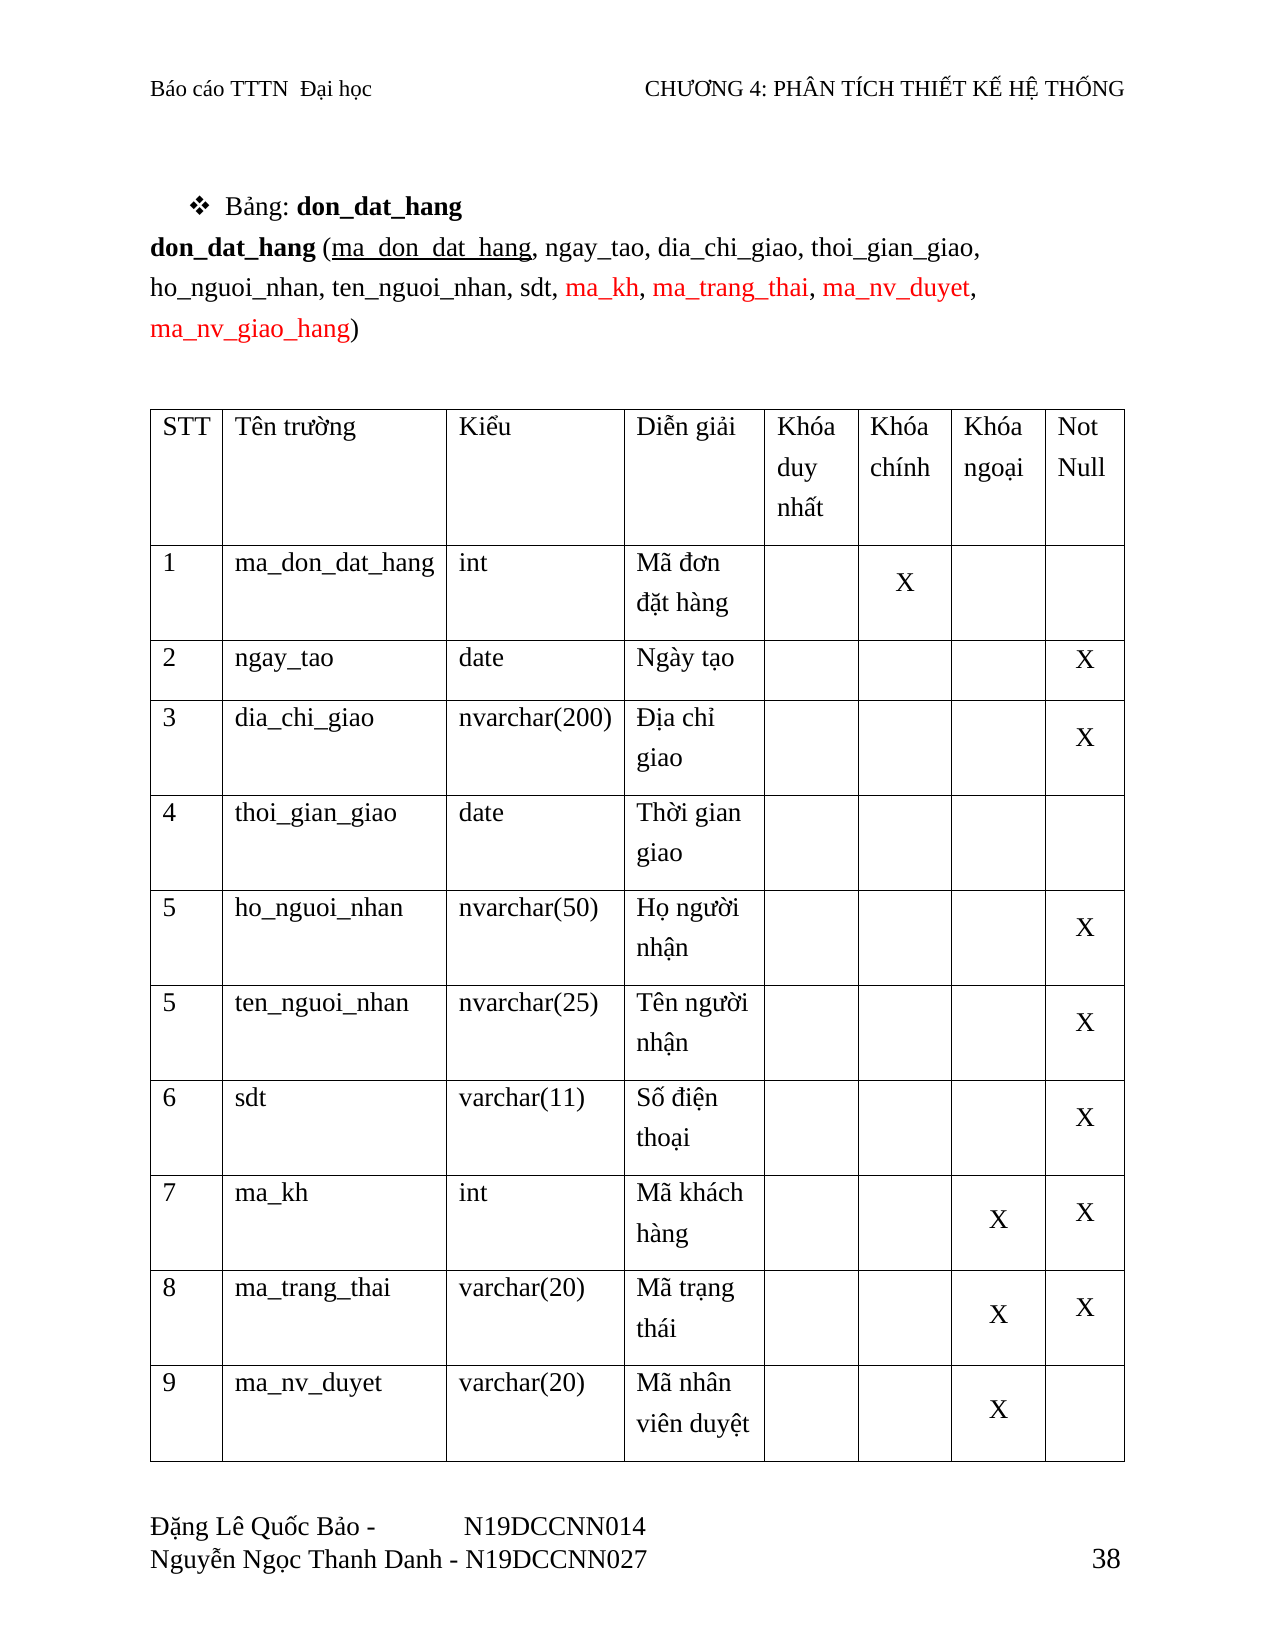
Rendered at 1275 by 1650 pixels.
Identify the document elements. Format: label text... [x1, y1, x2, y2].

table_cell X [1046, 1081, 1124, 1175]
table_cell ho_nguoi_nhan [223, 891, 446, 985]
table_cell Mã khách hàng [625, 1176, 764, 1270]
table_cell [765, 546, 858, 640]
table_header Khóa chính [859, 410, 951, 545]
table_cell nvarchar(50) [447, 891, 624, 985]
table_cell [859, 891, 951, 985]
table_cell X [1046, 1271, 1124, 1365]
table_cell Thời gian giao [625, 796, 764, 890]
table_cell ma_nv_duyet [223, 1366, 446, 1461]
table_cell nvarchar(25) [447, 986, 624, 1080]
table_cell [859, 1271, 951, 1365]
table_header Khóa ngoại [952, 410, 1045, 545]
table_header Diễn giải [625, 410, 764, 545]
table_cell [765, 701, 858, 795]
table_cell dia_chi_giao [223, 701, 446, 795]
table_cell ten_nguoi_nhan [223, 986, 446, 1080]
table_cell thoi_gian_giao [223, 796, 446, 890]
table_cell [952, 701, 1045, 795]
table_cell [859, 1081, 951, 1175]
table_cell date [447, 641, 624, 700]
table_cell X [1046, 986, 1124, 1080]
text don_dat_hang (ma_don_dat_hang, ngay_tao, dia_chi_giao, thoi_gian_giao, ho_nguoi_nhan, ten_nguoi_nhan, sdt, ma_kh, ma_trang_thai, ma_nv_duyet, ma_nv_giao_hang) [150, 231, 1125, 343]
table_cell nvarchar(200) [447, 701, 624, 795]
table_cell Địa chỉ giao [625, 701, 764, 795]
table_cell X [952, 1176, 1045, 1270]
table_cell Mã trạng thái [625, 1271, 764, 1365]
table_cell ma_kh [223, 1176, 446, 1270]
table_cell Số điện thoại [625, 1081, 764, 1175]
table_cell 3 [151, 701, 222, 795]
table_cell X [859, 546, 951, 640]
table_cell X [952, 1271, 1045, 1365]
table_cell [859, 986, 951, 1080]
table_cell int [447, 1176, 624, 1270]
table_cell [952, 1081, 1045, 1175]
table_header Khóa duy nhất [765, 410, 858, 545]
table_cell 8 [151, 1271, 222, 1365]
table_cell [859, 1366, 951, 1461]
table_header Not Null [1046, 410, 1124, 545]
table_header Tên trường [223, 410, 446, 545]
table_cell Mã đơn đặt hàng [625, 546, 764, 640]
table_cell Họ người nhận [625, 891, 764, 985]
table_cell date [447, 796, 624, 890]
table_cell [952, 796, 1045, 890]
table_header Kiểu [447, 410, 624, 545]
table_cell [765, 1176, 858, 1270]
table_cell X [1046, 1176, 1124, 1270]
table_cell 9 [151, 1366, 222, 1461]
table_cell 5 [151, 891, 222, 985]
table_cell [765, 1366, 858, 1461]
table_cell 7 [151, 1176, 222, 1270]
table_cell 5 [151, 986, 222, 1080]
table_cell [765, 891, 858, 985]
table_cell [859, 796, 951, 890]
table_cell 1 [151, 546, 222, 640]
table_cell [765, 986, 858, 1080]
table_cell X [1046, 641, 1124, 700]
table_cell varchar(20) [447, 1366, 624, 1461]
table_cell [765, 641, 858, 700]
table_cell [952, 891, 1045, 985]
table_cell Mã nhân viên duyệt [625, 1366, 764, 1461]
table_cell [859, 701, 951, 795]
table_cell X [1046, 701, 1124, 795]
list Bảng: don_dat_hang [187, 190, 1125, 222]
table_cell sdt [223, 1081, 446, 1175]
table_cell [859, 1176, 951, 1270]
table_cell [859, 641, 951, 700]
table_cell [1046, 1366, 1124, 1461]
table_cell ngay_tao [223, 641, 446, 700]
table_cell [765, 1271, 858, 1365]
table_cell [1046, 546, 1124, 640]
table_cell 2 [151, 641, 222, 700]
table_cell [952, 546, 1045, 640]
table_cell [952, 986, 1045, 1080]
table_cell [1046, 796, 1124, 890]
table_cell Tên người nhận [625, 986, 764, 1080]
table_cell [765, 1081, 858, 1175]
table_cell varchar(11) [447, 1081, 624, 1175]
table_cell X [952, 1366, 1045, 1461]
table_cell 6 [151, 1081, 222, 1175]
table_cell ma_don_dat_hang [223, 546, 446, 640]
table_cell int [447, 546, 624, 640]
table_cell [952, 641, 1045, 700]
table_header STT [151, 410, 222, 545]
table_cell 4 [151, 796, 222, 890]
table_cell X [1046, 891, 1124, 985]
table_cell Ngày tạo [625, 641, 764, 700]
table_cell [765, 796, 858, 890]
table_cell ma_trang_thai [223, 1271, 446, 1365]
table_cell varchar(20) [447, 1271, 624, 1365]
